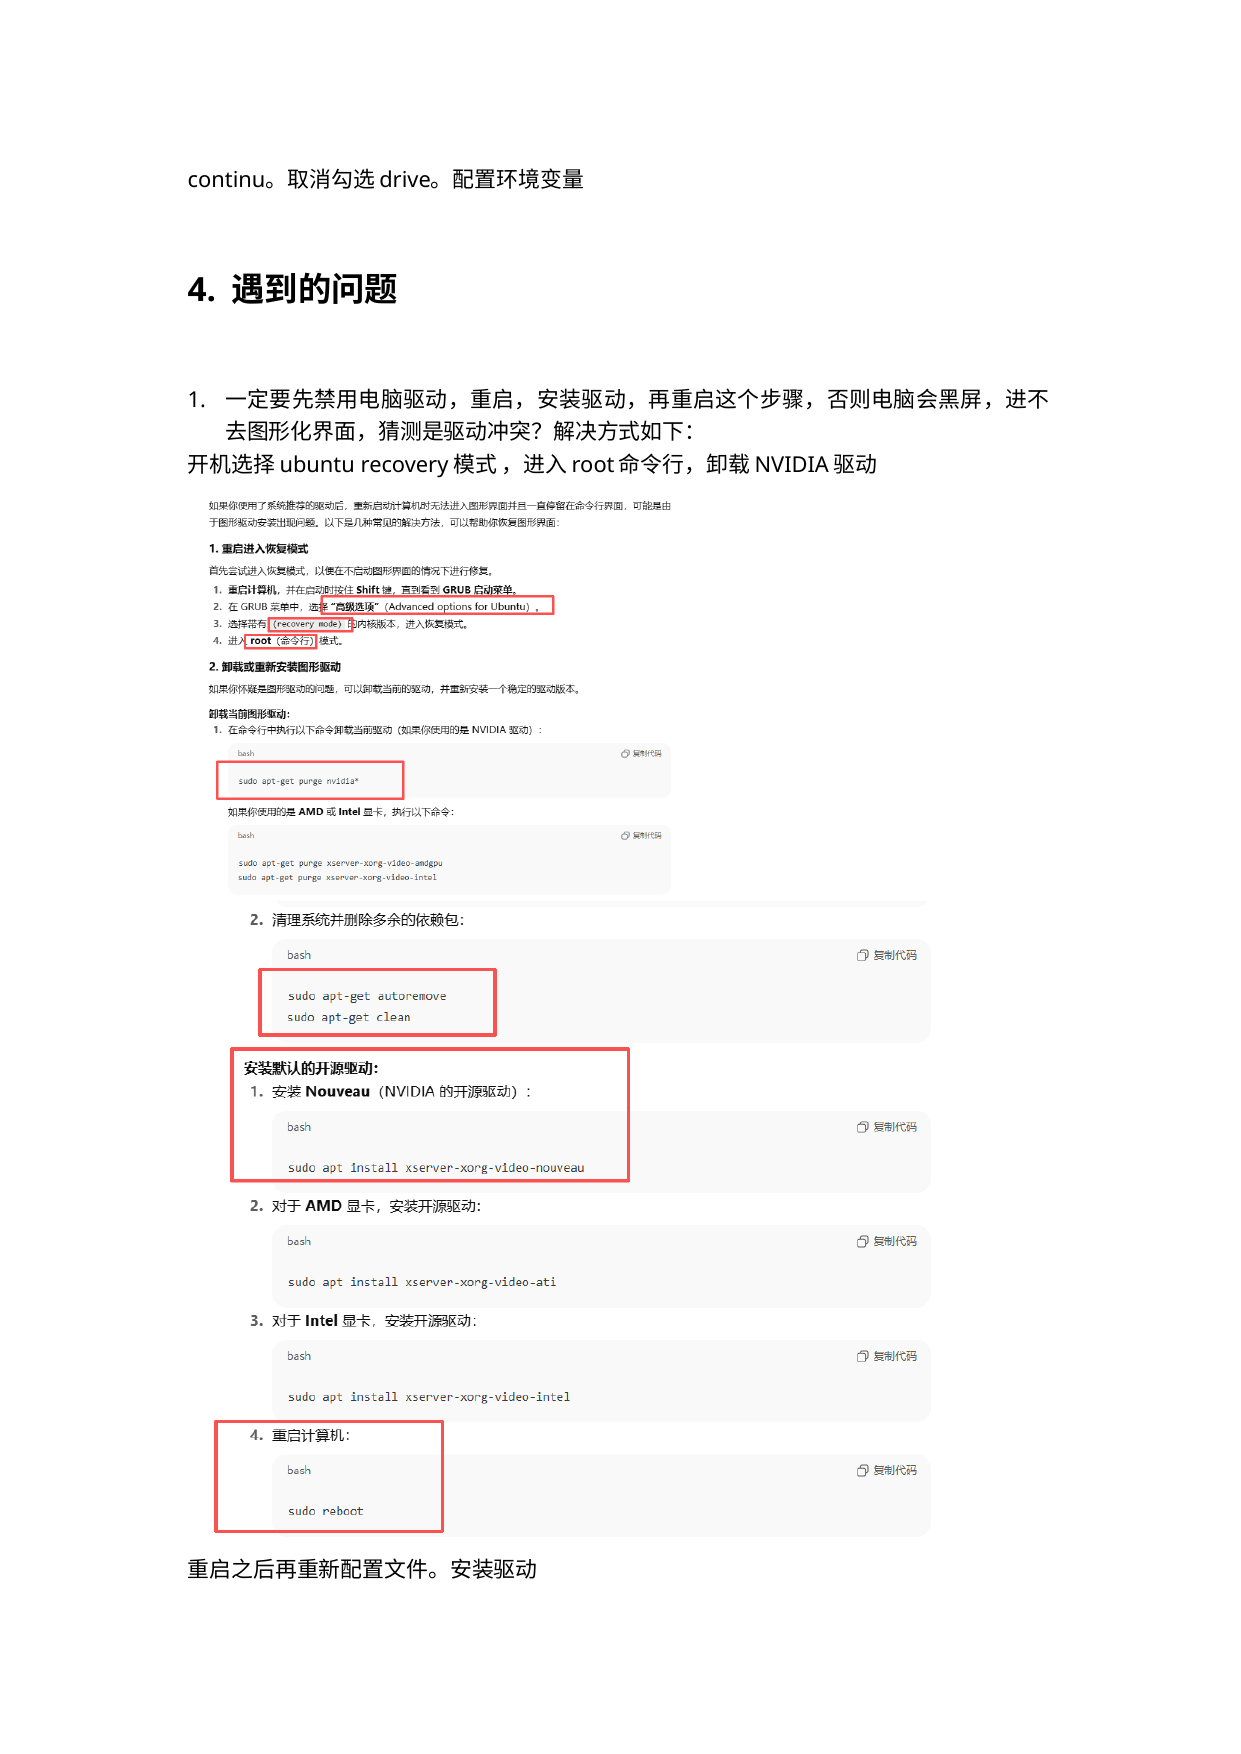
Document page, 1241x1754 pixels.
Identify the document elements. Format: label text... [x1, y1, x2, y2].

picture [187, 478, 748, 898]
text 开机选择ubuntu recovery模式 ，进入root命令行，卸载NVIDIA驱动 [187, 446, 1053, 479]
text continu。取消勾选drive。配置环境变量 [187, 162, 1053, 194]
picture [187, 901, 1053, 1540]
list 一定要先禁用电脑驱动，重启，安装驱动，再重启这个步骤，否则电脑会黑屏，进不去图形化界面，猜测是驱动冲突？解决方式如下： [187, 381, 1053, 446]
text 重启之后再重新配置文件。安装驱动 [187, 1551, 1053, 1584]
subtitle 遇到的问题 [187, 254, 1053, 319]
